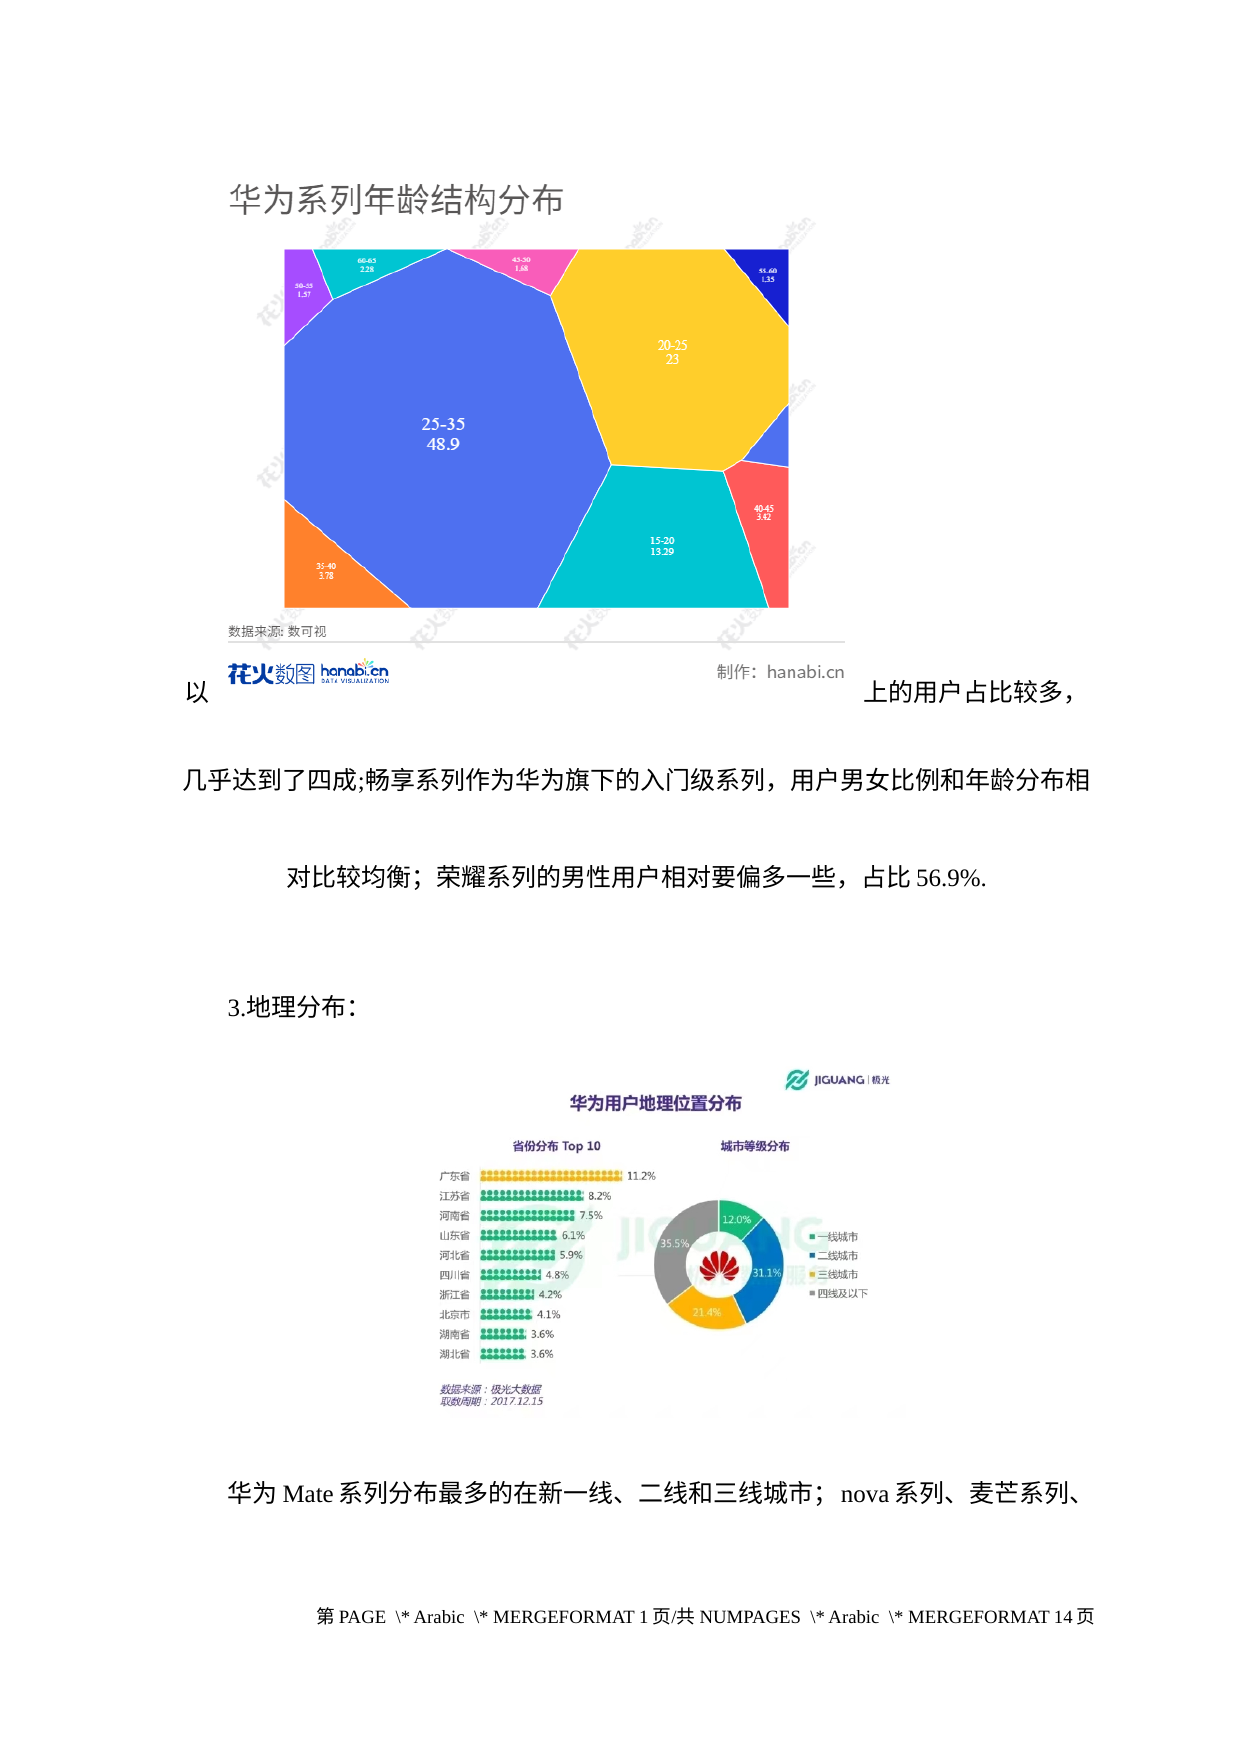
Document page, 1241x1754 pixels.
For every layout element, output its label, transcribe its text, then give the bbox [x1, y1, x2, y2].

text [177, 1459, 1095, 1524]
picture [416, 1056, 907, 1418]
text 3.地理分布： [177, 973, 1095, 1038]
picture [209, 166, 863, 701]
